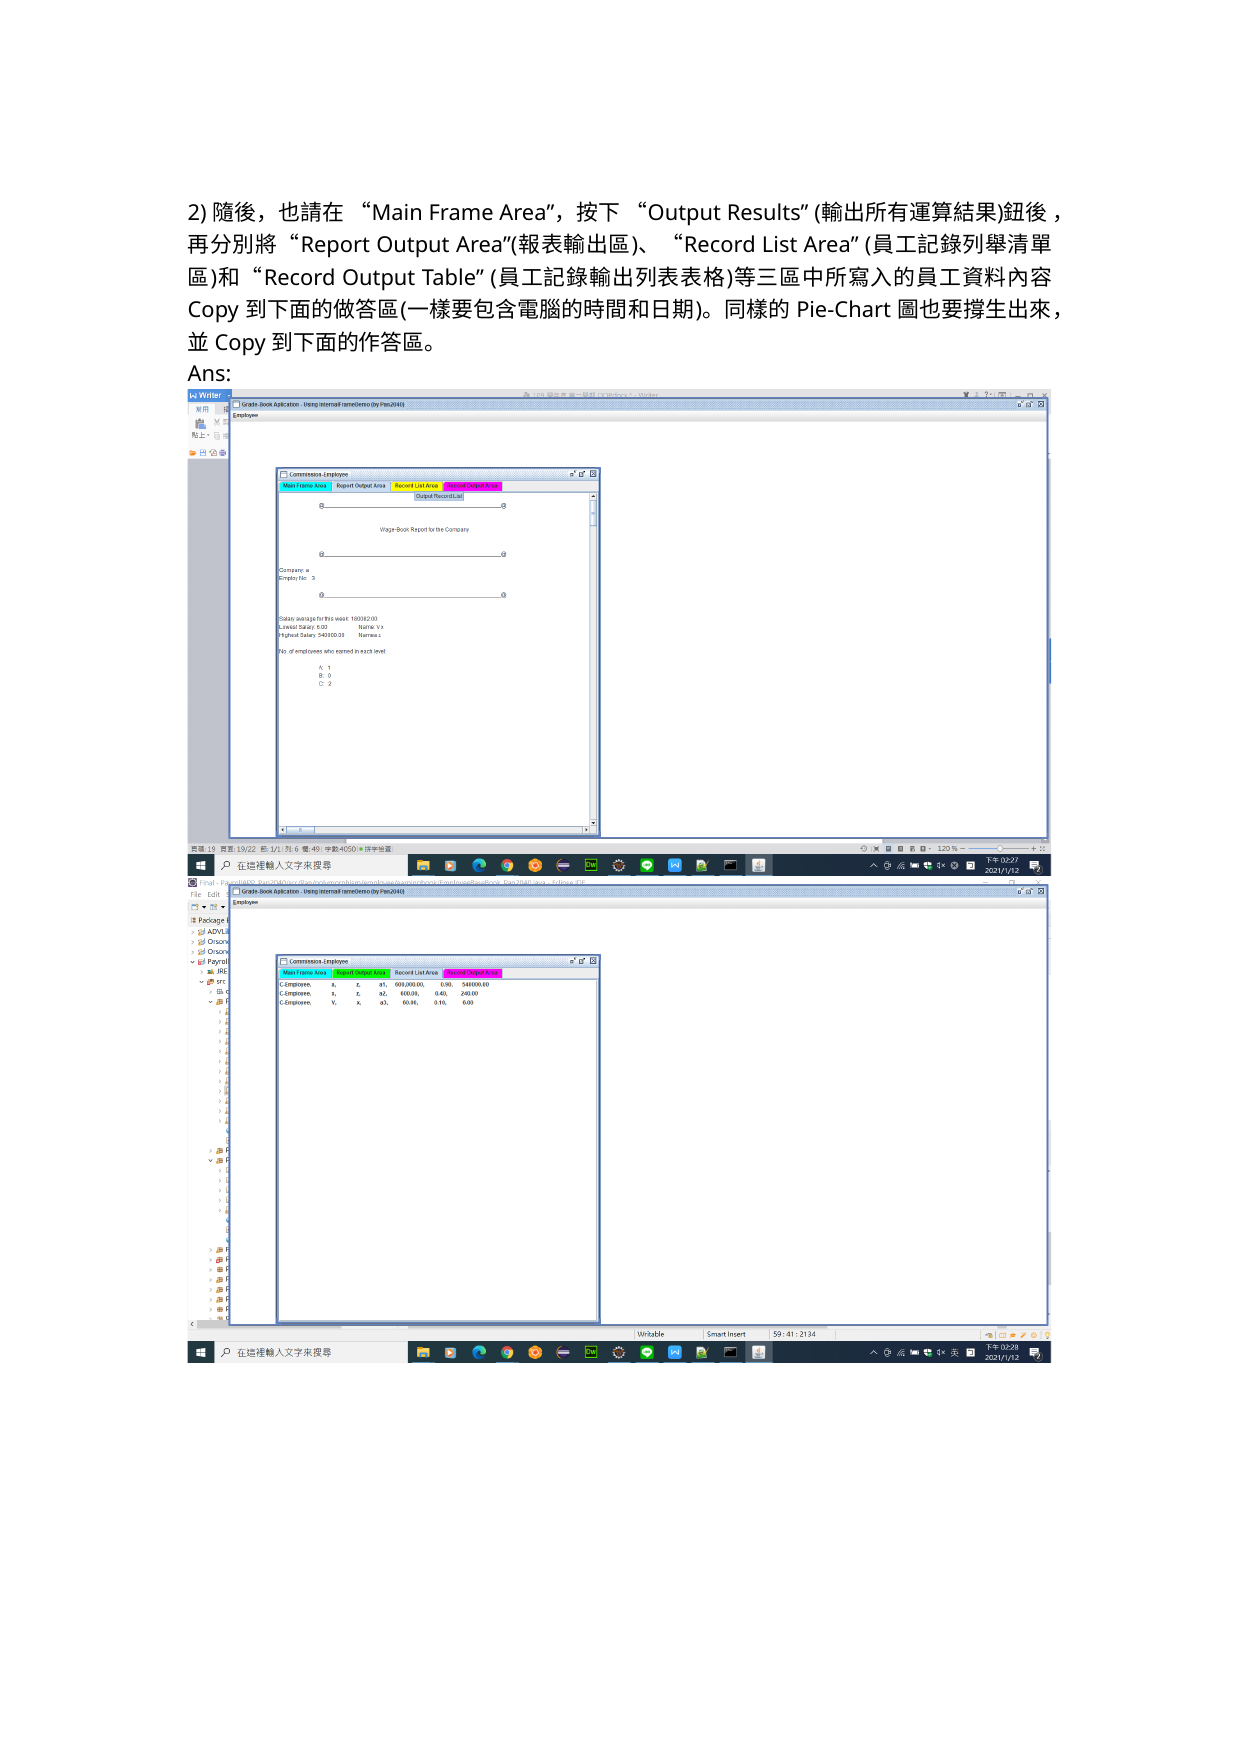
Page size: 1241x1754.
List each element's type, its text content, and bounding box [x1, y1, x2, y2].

picture [187, 389, 1052, 876]
picture [187, 877, 1052, 1363]
text 2) 隨後，也請在 “Main Frame Area”，按下 “Output Results” (輸出所有運算結果)鈕後 ，再分別將“Report Output Area”(報表輸出區)、“Record List Area” (員工記錄列舉清單區)和“Record Output Table” (員工記錄輸出列表表格)等三區中所寫入的員工資料內容 Copy 到下面的做答區(一樣要包含電腦的時間和日期)。同樣的 Pie-Chart 圖也要撐生出來，並 Copy 到下面的作答區。 [187, 194, 1053, 357]
